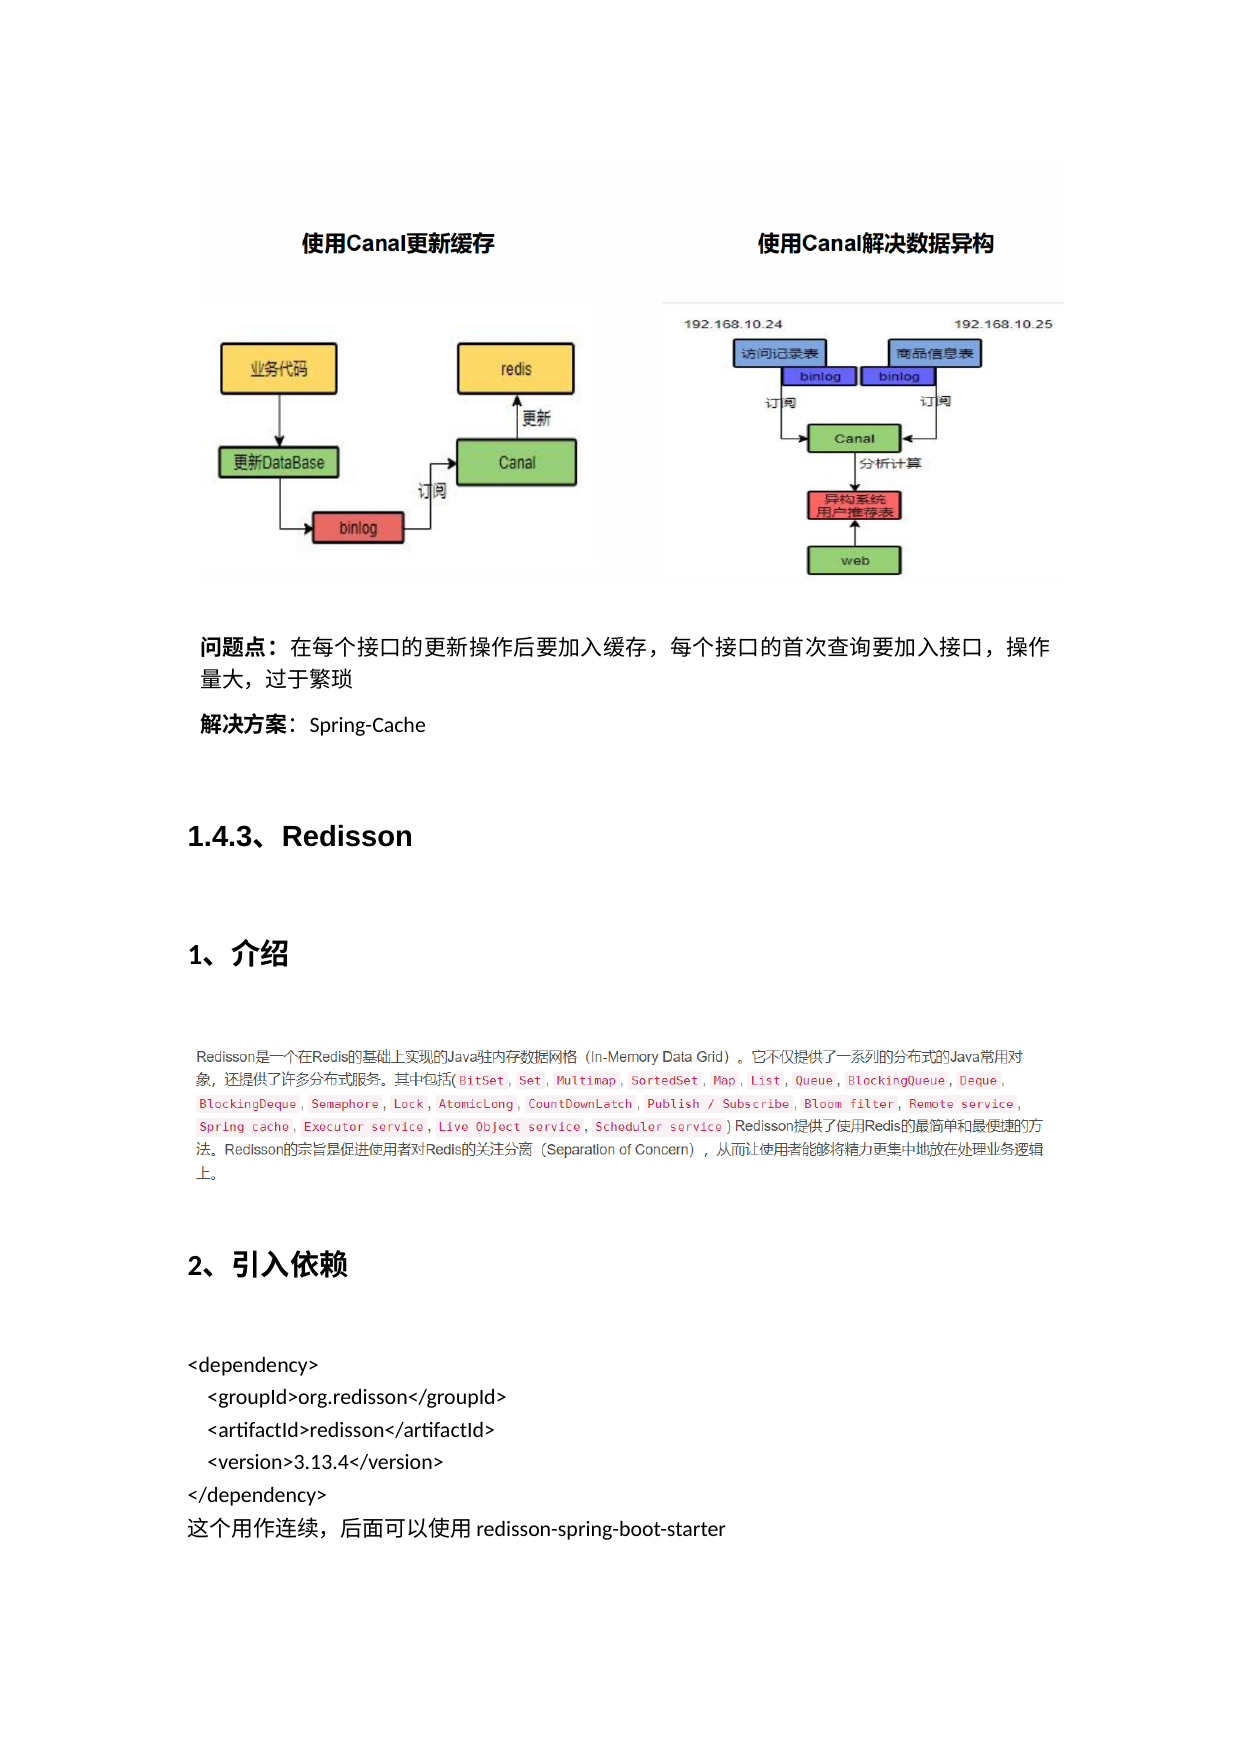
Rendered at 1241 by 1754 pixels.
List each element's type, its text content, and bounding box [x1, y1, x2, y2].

text <artifactId>redisson</artifactId> [187, 1413, 1053, 1446]
picture [200, 162, 1064, 587]
text </dependency> [187, 1478, 1053, 1511]
text <version>3.13.4</version> [187, 1446, 1053, 1478]
text <dependency> [187, 1348, 1053, 1381]
list 解决方案：Spring-Cache [200, 707, 1053, 739]
subtitle 2、引入依赖 [187, 1230, 1053, 1295]
picture [187, 1038, 1052, 1194]
subtitle 1.4.3、Redisson [187, 801, 1053, 866]
text <groupId>org.redisson</groupId> [187, 1381, 1053, 1413]
subtitle 1、介绍 [187, 919, 1053, 984]
text 这个用作连续，后面可以使用redisson-spring-boot-starter [187, 1511, 1053, 1543]
list 问题点：在每个接口的更新操作后要加入缓存，每个接口的首次查询要加入接口，操作量大，过于繁琐 [200, 629, 1053, 694]
